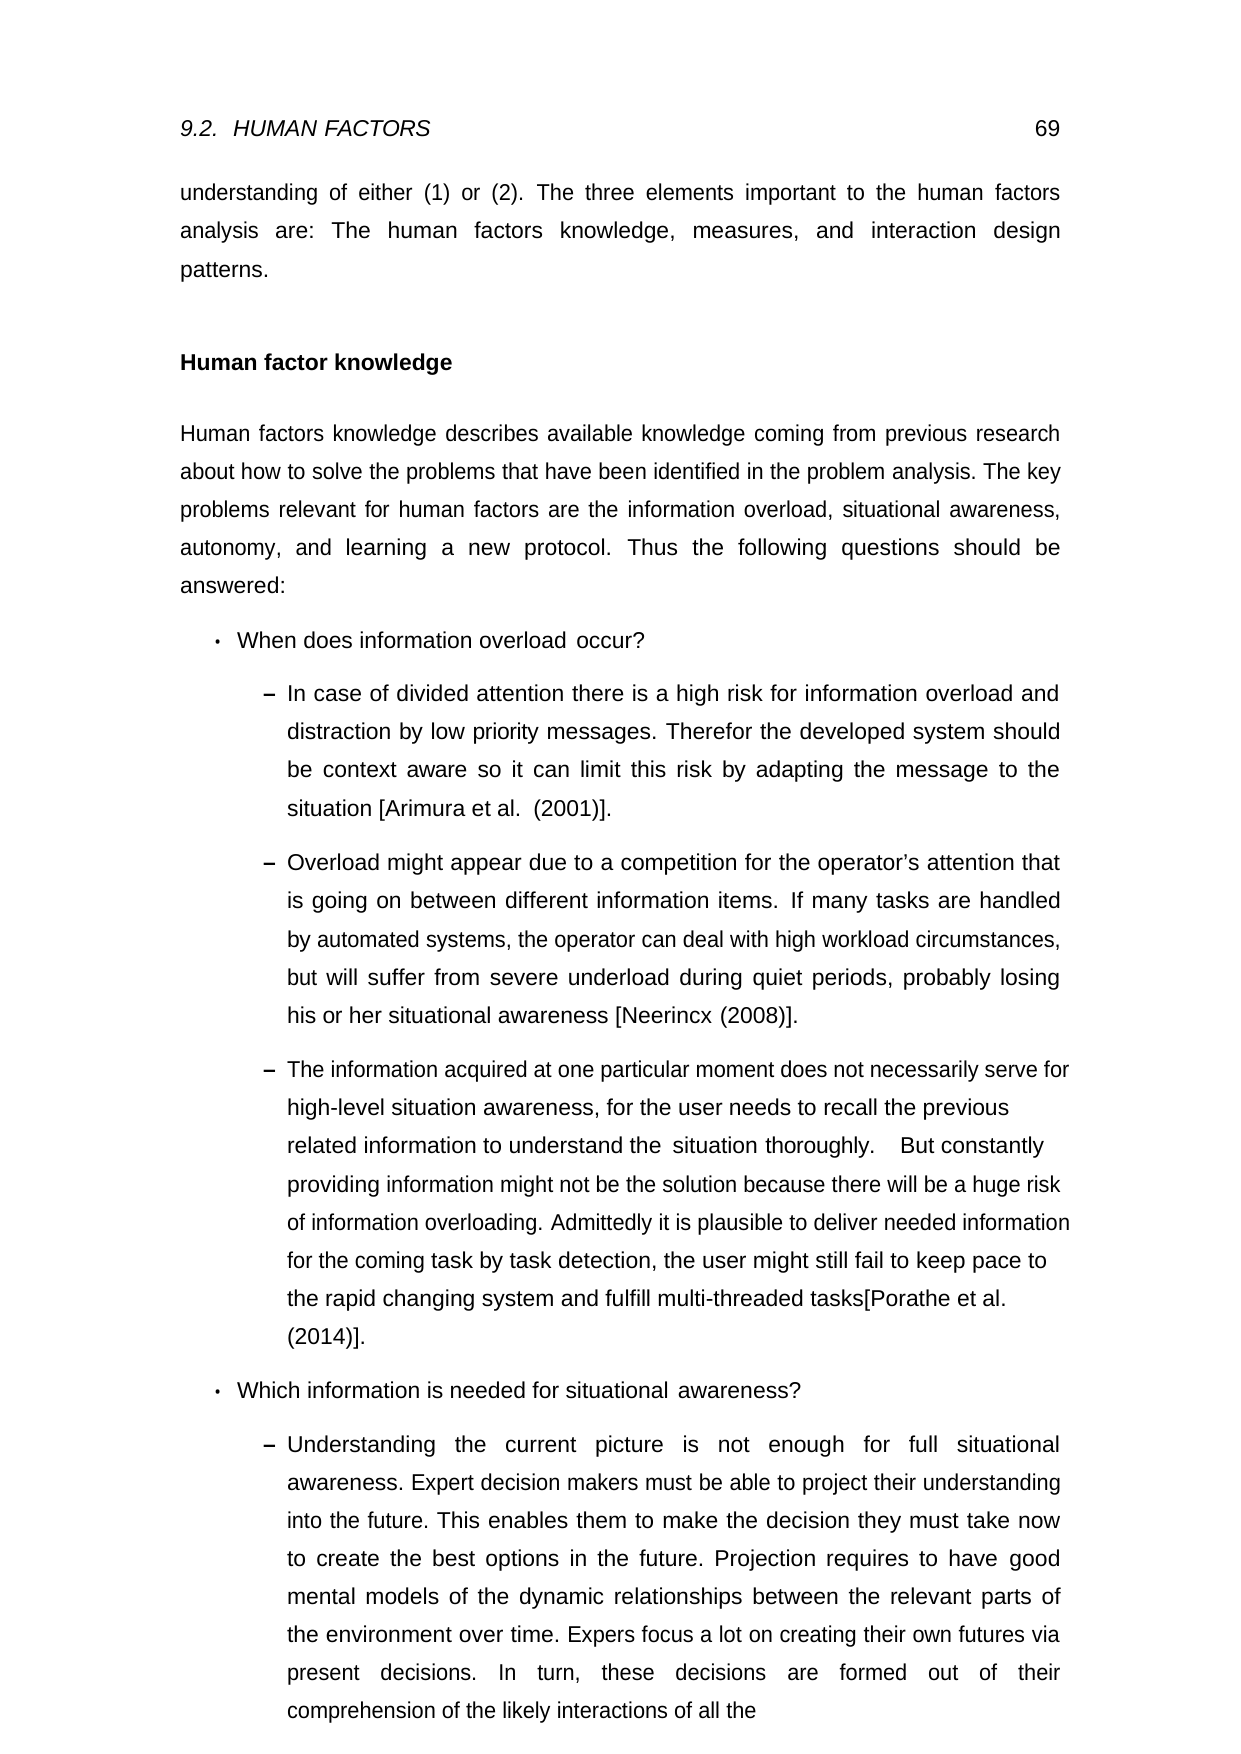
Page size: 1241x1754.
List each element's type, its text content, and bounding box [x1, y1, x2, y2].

list HUMAN FACTORS 69 [180, 115, 1240, 142]
text Human factors knowledge describes available knowledge coming from previous research about how to solve the problems that have been identified in the problem analysis. The key problems relevant for human factors are the information overload, situational awareness, autonomy, and learning a new protocol. Thus the following questions should be answered: [180, 420, 1061, 599]
list In case of divided attention there is a high risk for information overload and distraction by low priority messages. Therefor the developed system should be context aware so it can limit this risk by adapting the message to the situation [Arimura et al. (2001)]. [263, 680, 1061, 821]
text understanding of either (1) or (2). The three elements important to the human factors analysis are: The human factors knowledge, measures, and interaction design patterns. [180, 179, 1061, 282]
list The information acquired at one particular moment does not necessarily serve for high-level situation awareness, for the user needs to recall the previous related information to understand the situation thoroughly. But constantly providing information might not be the solution because there will be a huge risk of information overloading. Admittedly it is plausible to deliver needed information for the coming task by task detection, the user might still fail to keep pace to the rapid changing system and fulfill multi-threaded tasks[Porathe et al. (2014)]. [263, 1056, 1071, 1349]
list Understanding the current picture is not enough for full situational awareness. Expert decision makers must be able to project their understanding into the future. This enables them to make the decision they must take now to create the best options in the future. Projection requires to have good mental models of the dynamic relationships between the relevant parts of the environment over time. Expers focus a lot on creating their own futures via present decisions. In turn, these decisions are formed out of their comprehension of the likely interactions of all the [263, 1431, 1061, 1724]
list When does information overload occur? [214, 627, 1240, 654]
list Overload might appear due to a competition for the operator’s attention that is going on between different information items. If many tasks are handled by automated systems, the operator can deal with high workload circumstances, but will suffer from severe underload during quiet periods, probably losing his or her situational awareness [Neerincx (2008)]. [263, 849, 1061, 1028]
list Which information is needed for situational awareness? [214, 1377, 1240, 1404]
subtitle Human factor knowledge [180, 349, 1240, 375]
